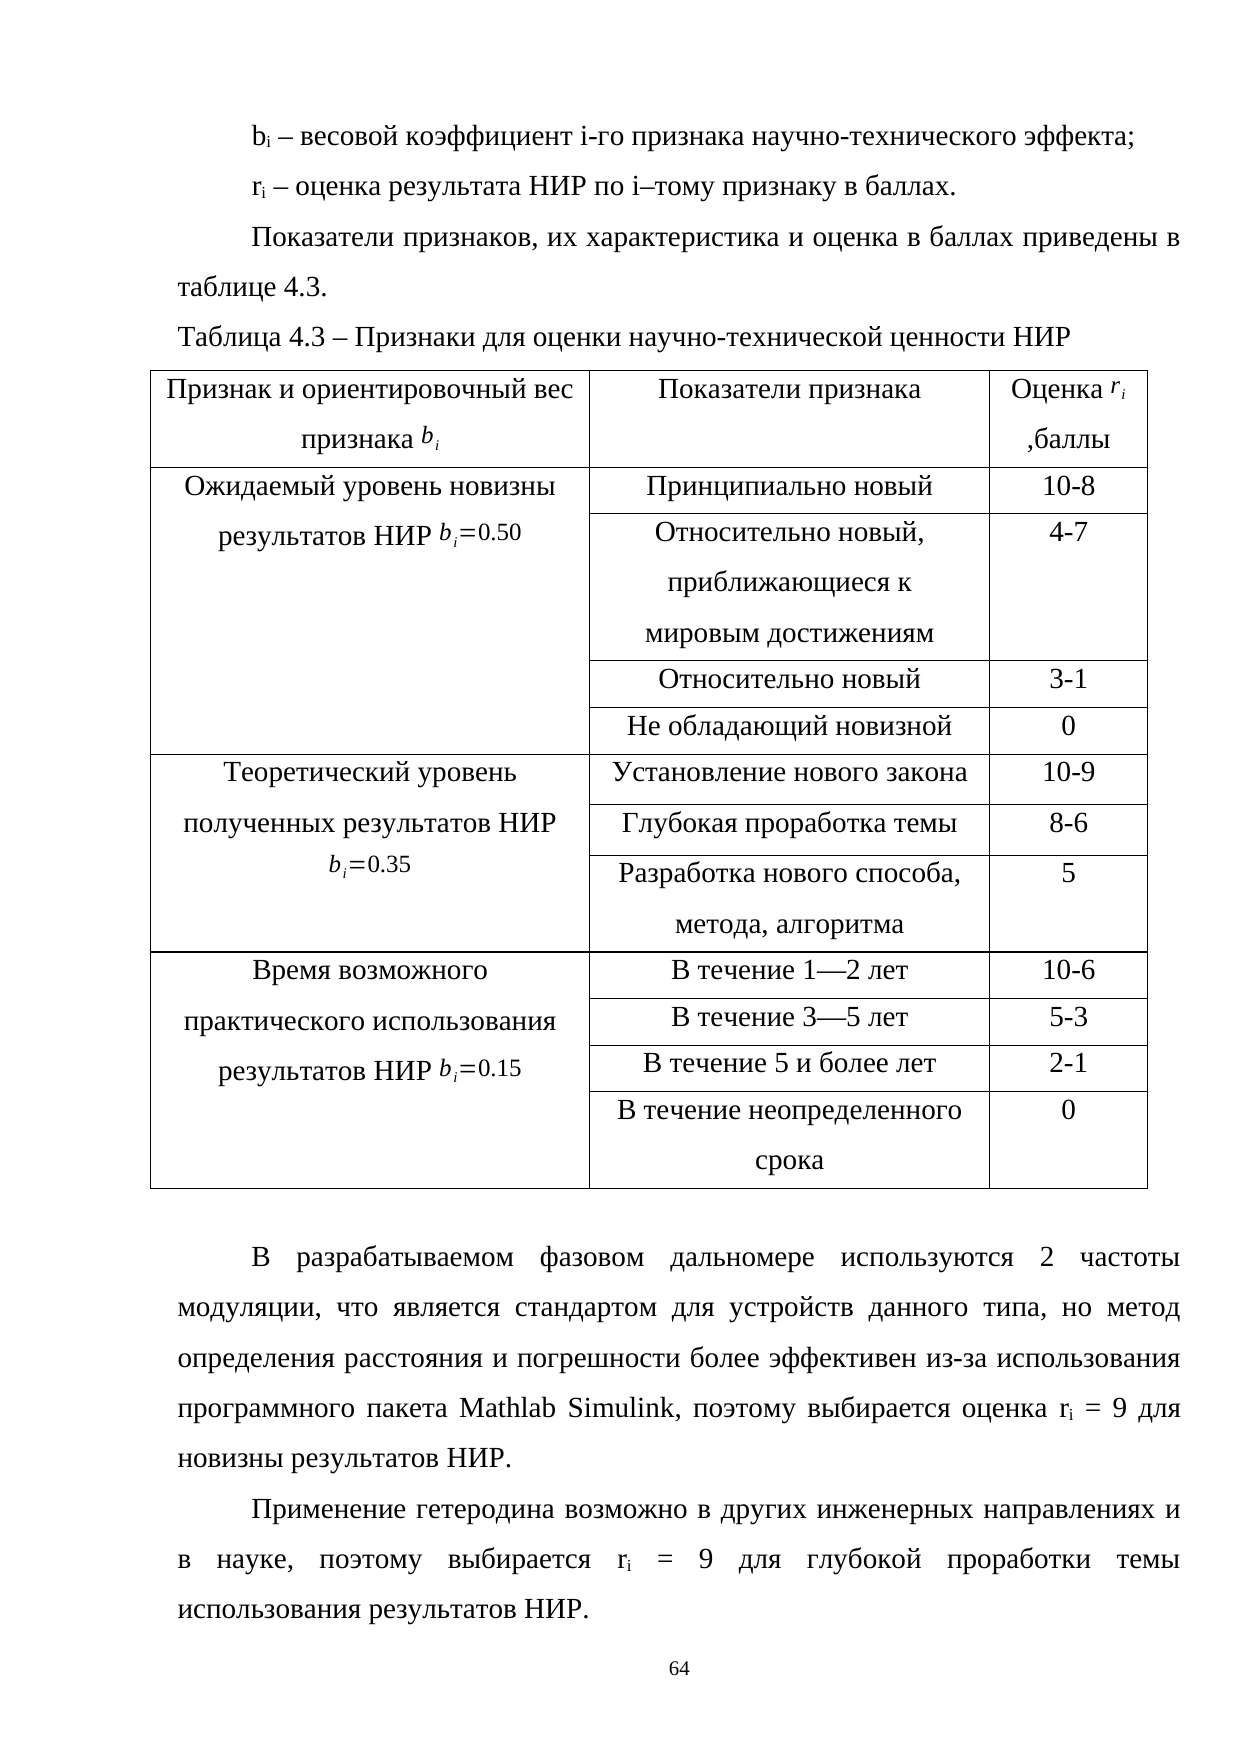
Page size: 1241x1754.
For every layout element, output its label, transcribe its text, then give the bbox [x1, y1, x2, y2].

table_cell 3-1 [990, 661, 1147, 707]
table_header Оценка ,баллы [990, 371, 1147, 467]
table_header Показатели признака [590, 371, 989, 467]
table_cell Относительно новый, приближающиеся к мировым достижениям [590, 514, 989, 660]
table_cell Ожидаемый уровень новизны результатов НИР [151, 468, 589, 753]
table_cell В течение 3—5 лет [590, 999, 989, 1044]
table_cell Разработка нового способа, метода, алгоритма [590, 856, 989, 951]
table_cell В течение неопределенного срока [590, 1092, 989, 1188]
table_cell 4-7 [990, 514, 1147, 660]
table_cell Установление нового закона [590, 755, 989, 804]
list bi – весовой коэффициент i-го признака научно-технического эффекта; [252, 118, 1181, 152]
table_cell В течение 5 и более лет [590, 1046, 989, 1091]
table_header Признак и ориентировочный вес признака [151, 371, 589, 467]
table_cell 2-1 [990, 1046, 1147, 1091]
text Таблица 4.3 – Признаки для оценки научно-технической ценности НИР [177, 319, 1181, 353]
text Применение гетеродина возможно в других инженерных направлениях и в науке, поэтому выбирается ri = 9 для глубокой проработки темы использования результатов НИР. [177, 1491, 1181, 1625]
text Показатели признаков, их характеристика и оценка в баллах приведены в таблице 4.3. [177, 219, 1181, 303]
table_cell 8-6 [990, 805, 1147, 854]
list ri – оценка результата НИР по i–тому признаку в баллах. [252, 168, 1181, 202]
table_cell 10-8 [990, 468, 1147, 513]
table_cell Принципиально новый [590, 468, 989, 513]
table_cell Не обладающий новизной [590, 708, 989, 753]
table_cell 0 [990, 708, 1147, 753]
table_cell Относительно новый [590, 661, 989, 707]
text В разрабатываемом фазовом дальномере используются 2 частоты модуляции, что является стандартом для устройств данного типа, но метод определения расстояния и погрешности более эффективен из-за использования программного пакета Mathlab Simulink, поэтому выбирается оценка ri = 9 для новизны результатов НИР. [177, 1239, 1181, 1474]
table_cell Время возможного практического использования результатов НИР [151, 953, 589, 1188]
table_cell Глубокая проработка темы [590, 805, 989, 854]
table_cell 10-9 [990, 755, 1147, 804]
table_cell 0 [990, 1092, 1147, 1188]
table_cell В течение 1—2 лет [590, 953, 989, 998]
table_cell Теоретический уровень полученных результатов НИР [151, 755, 589, 951]
table_cell 5 [990, 856, 1147, 951]
table_cell 5-3 [990, 999, 1147, 1044]
table_cell 10-6 [990, 953, 1147, 998]
